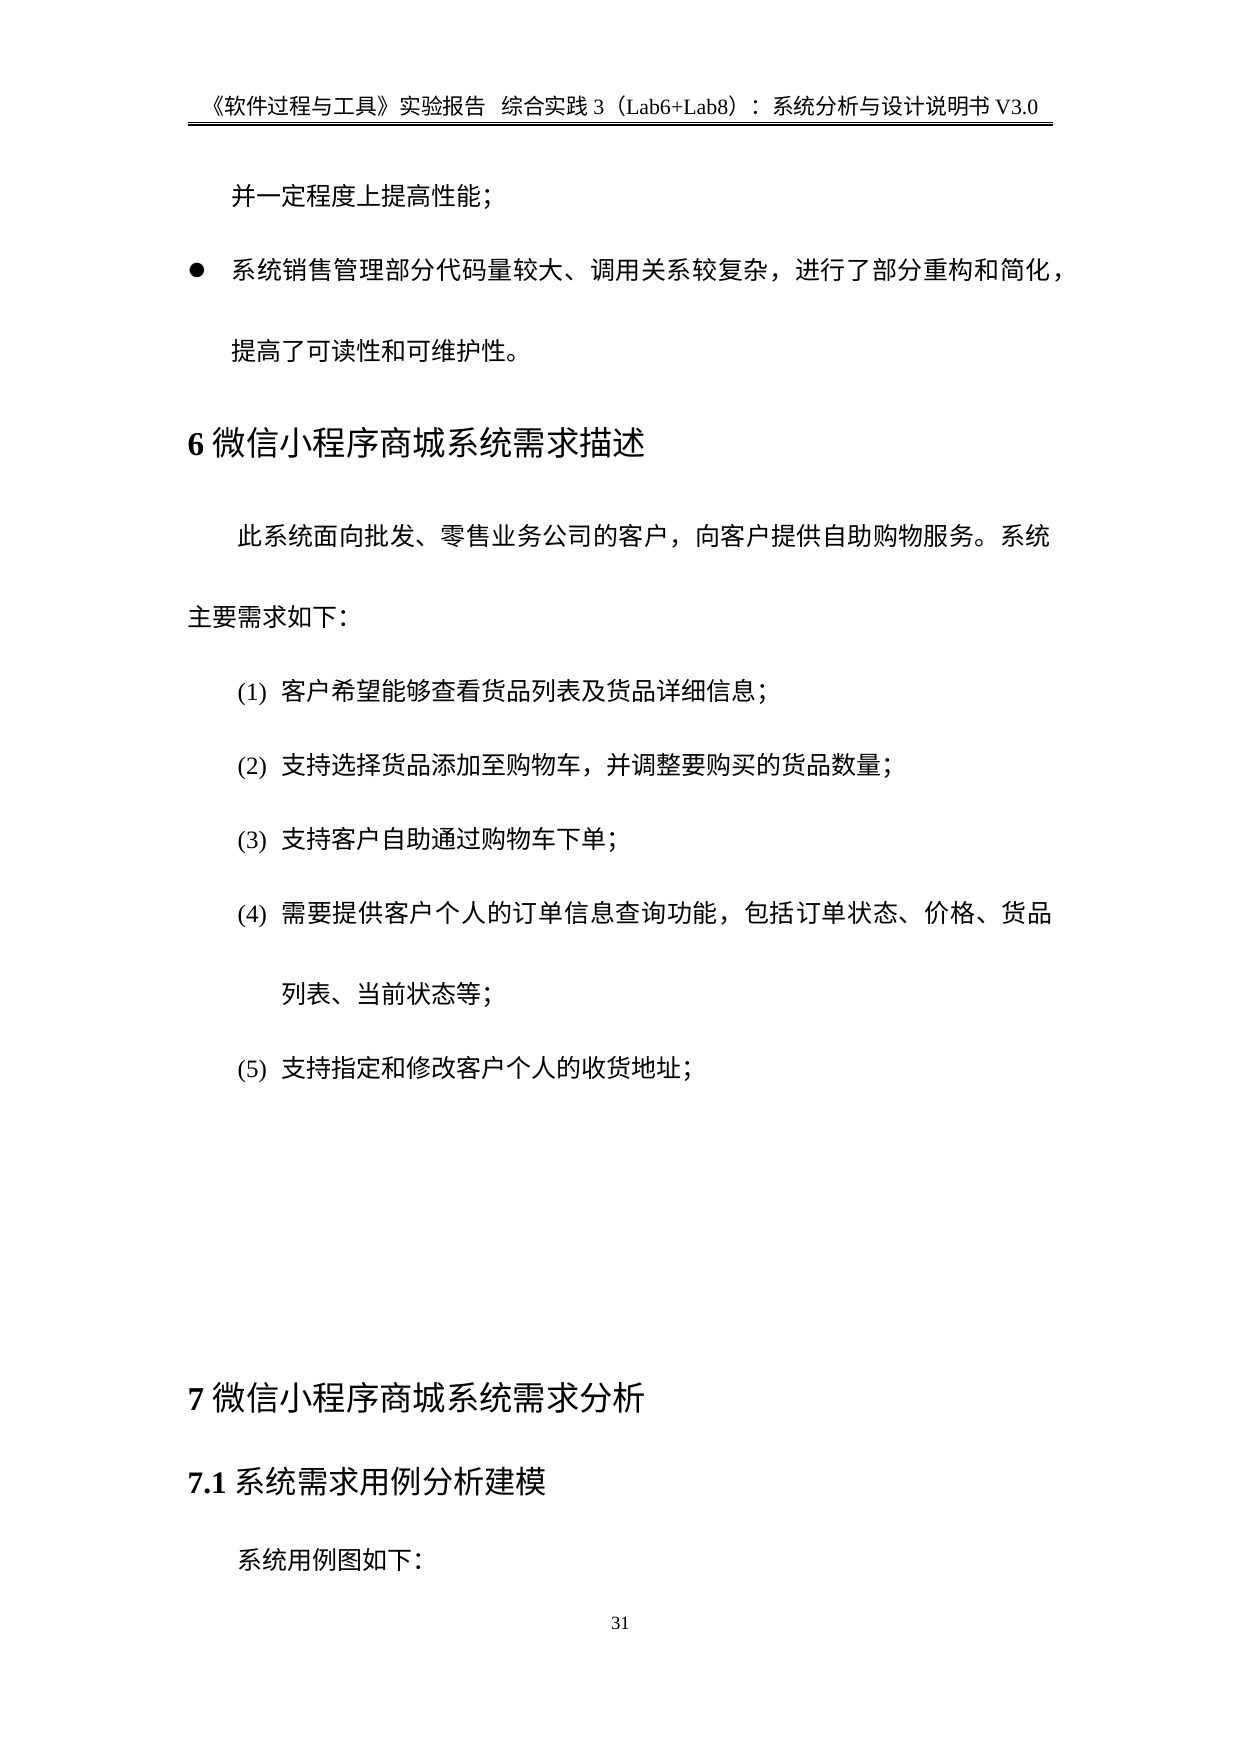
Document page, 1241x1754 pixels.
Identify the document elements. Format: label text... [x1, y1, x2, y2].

list 需要提供客户个人的订单信息查询功能，包括订单状态、价格、货品列表、当前状态等； [237, 879, 1053, 1025]
text 此系统面向批发、零售业务公司的客户，向客户提供自助购物服务。系统主要需求如下： [187, 502, 1053, 648]
list 客户希望能够查看货品列表及货品详细信息； [237, 657, 1053, 722]
list 支持选择货品添加至购物车，并调整要购买的货品数量； [237, 731, 1053, 796]
subtitle 微信小程序商城系统需求描述 [187, 416, 1053, 464]
list 支持指定和修改客户个人的收货地址； [237, 1034, 1053, 1099]
subtitle 系统需求用例分析建模 [187, 1457, 1053, 1502]
list 支持客户自助通过购物车下单； [237, 805, 1053, 870]
subtitle 微信小程序商城系统需求分析 [187, 1372, 1053, 1420]
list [187, 162, 1053, 227]
text 系统用例图如下： [187, 1526, 1053, 1591]
list 系统销售管理部分代码量较大、调用关系较复杂，进行了部分重构和简化，提高了可读性和可维护性。 [187, 236, 1053, 382]
